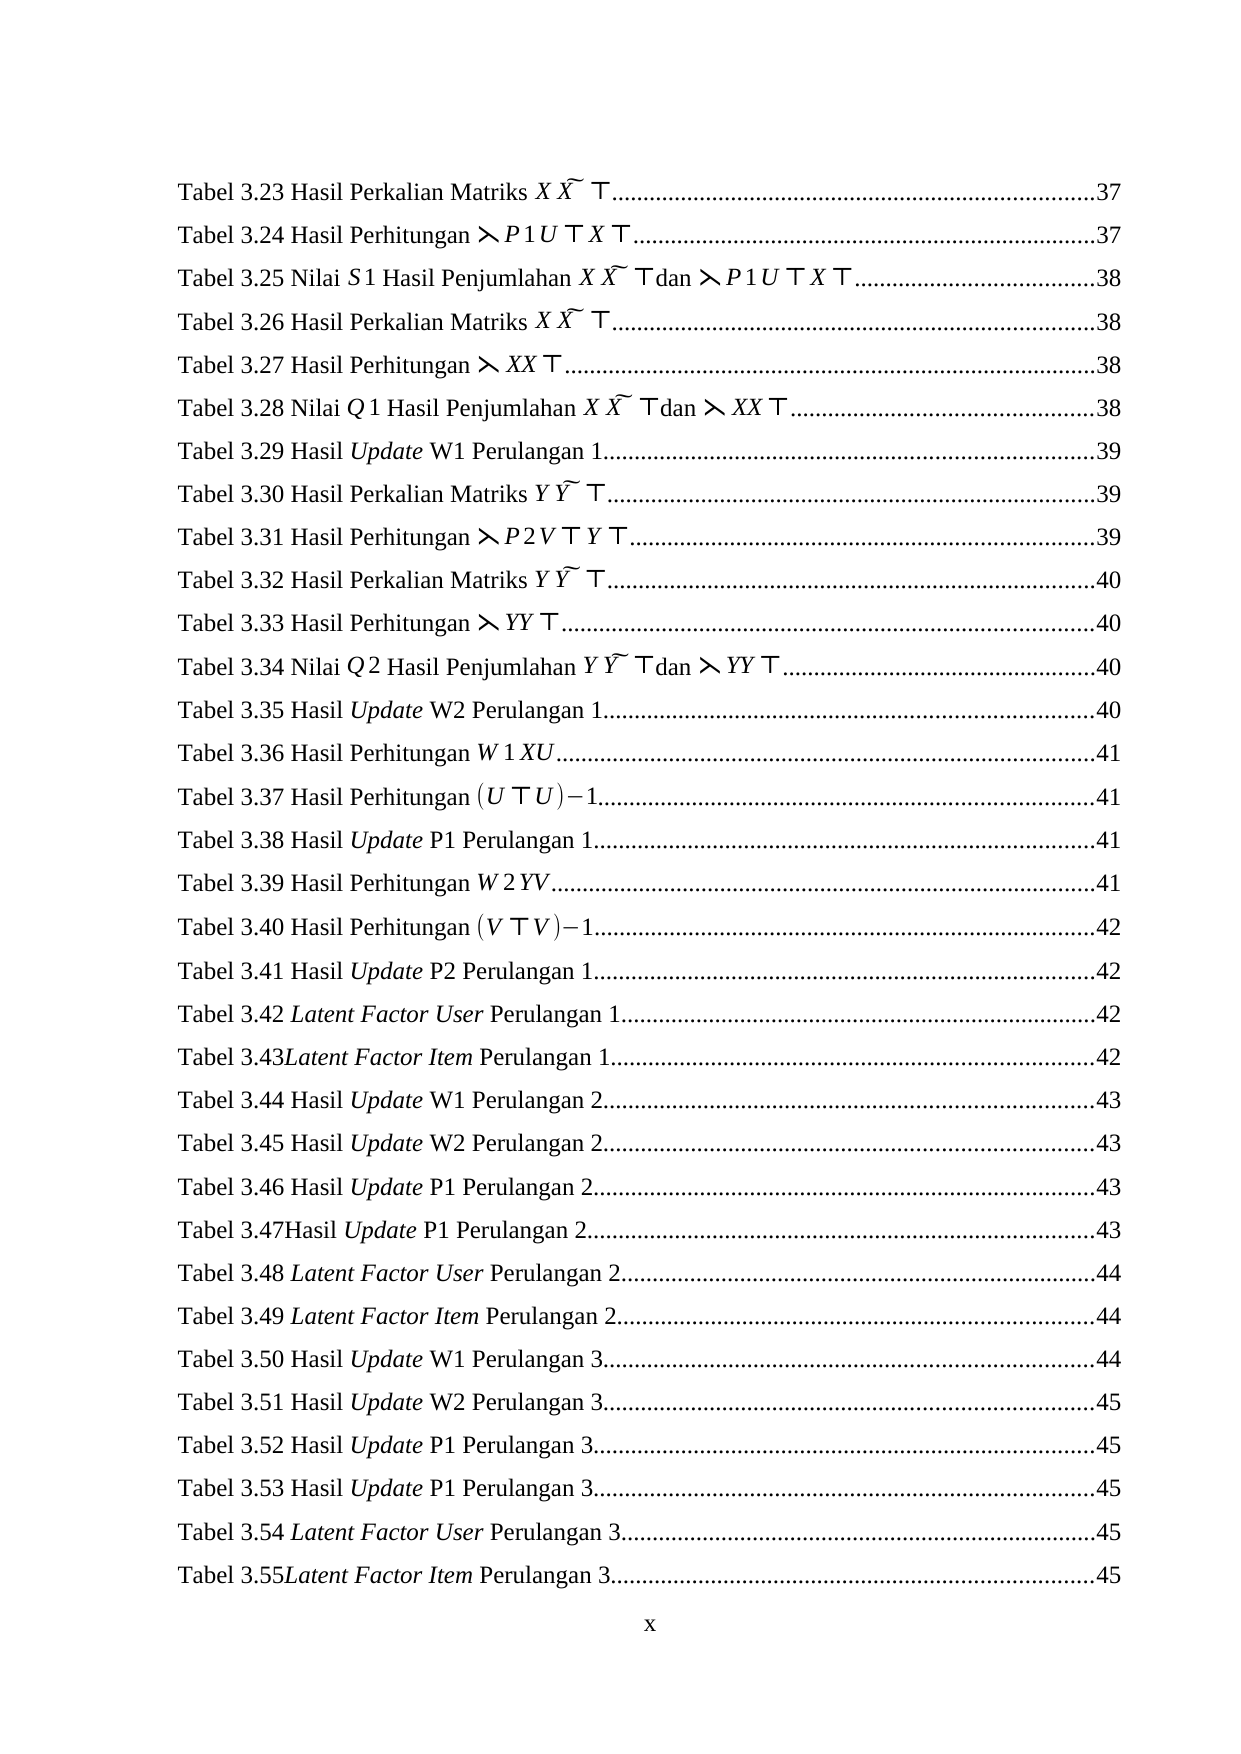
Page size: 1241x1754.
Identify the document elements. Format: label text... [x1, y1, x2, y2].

text Tabel 3.28 Nilai Hasil Penjumlahan dan 38 [177, 393, 1122, 422]
text Tabel 3.37 Hasil Perhitungan 41 [177, 781, 1122, 811]
text Tabel 3.48 Latent Factor User Perulangan 2 44 [177, 1258, 1122, 1287]
text Tabel 3.52 Hasil Update P1 Perulangan 3 45 [177, 1430, 1122, 1459]
text Tabel 3.41 Hasil Update P2 Perulangan 1 42 [177, 956, 1122, 985]
text Tabel 3.34 Nilai Hasil Penjumlahan dan 40 [177, 652, 1122, 680]
text Tabel 3.25 Nilai Hasil Penjumlahan dan 38 [177, 263, 1122, 292]
text Tabel 3.54 Latent Factor User Perulangan 3 45 [177, 1517, 1122, 1545]
text Tabel 3.31 Hasil Perhitungan 39 [177, 522, 1122, 551]
text Tabel 3.36 Hasil Perhitungan 41 [177, 738, 1122, 767]
text Tabel 3.40 Hasil Perhitungan 42 [177, 912, 1122, 942]
text Tabel 3.43Latent Factor Item Perulangan 1 42 [177, 1042, 1122, 1071]
text Tabel 3.47Hasil Update P1 Perulangan 2 43 [177, 1215, 1122, 1243]
text Tabel 3.51 Hasil Update W2 Perulangan 3 45 [177, 1387, 1122, 1416]
text Tabel 3.45 Hasil Update W2 Perulangan 2 43 [177, 1128, 1122, 1157]
text Tabel 3.23 Hasil Perkalian Matriks 37 [177, 177, 1122, 206]
text Tabel 3.53 Hasil Update P1 Perulangan 3 45 [177, 1473, 1122, 1502]
text Tabel 3.30 Hasil Perkalian Matriks 39 [177, 479, 1122, 508]
text Tabel 3.39 Hasil Perhitungan 41 [177, 868, 1122, 897]
text Tabel 3.42 Latent Factor User Perulangan 1 42 [177, 999, 1122, 1028]
text Tabel 3.38 Hasil Update P1 Perulangan 1 41 [177, 825, 1122, 854]
text Tabel 3.33 Hasil Perhitungan 40 [177, 608, 1122, 637]
text Tabel 3.44 Hasil Update W1 Perulangan 2 43 [177, 1085, 1122, 1114]
text Tabel 3.49 Latent Factor Item Perulangan 2 44 [177, 1301, 1122, 1330]
text Tabel 3.50 Hasil Update W1 Perulangan 3 44 [177, 1344, 1122, 1373]
text Tabel 3.55Latent Factor Item Perulangan 3 45 [177, 1560, 1122, 1588]
text Tabel 3.29 Hasil Update W1 Perulangan 1 39 [177, 436, 1122, 465]
text Tabel 3.35 Hasil Update W2 Perulangan 1 40 [177, 695, 1122, 723]
text Tabel 3.32 Hasil Perkalian Matriks 40 [177, 565, 1122, 594]
text Tabel 3.46 Hasil Update P1 Perulangan 2 43 [177, 1172, 1122, 1200]
text Tabel 3.26 Hasil Perkalian Matriks 38 [177, 307, 1122, 335]
text Tabel 3.24 Hasil Perhitungan 37 [177, 220, 1122, 249]
text Tabel 3.27 Hasil Perhitungan 38 [177, 350, 1122, 378]
